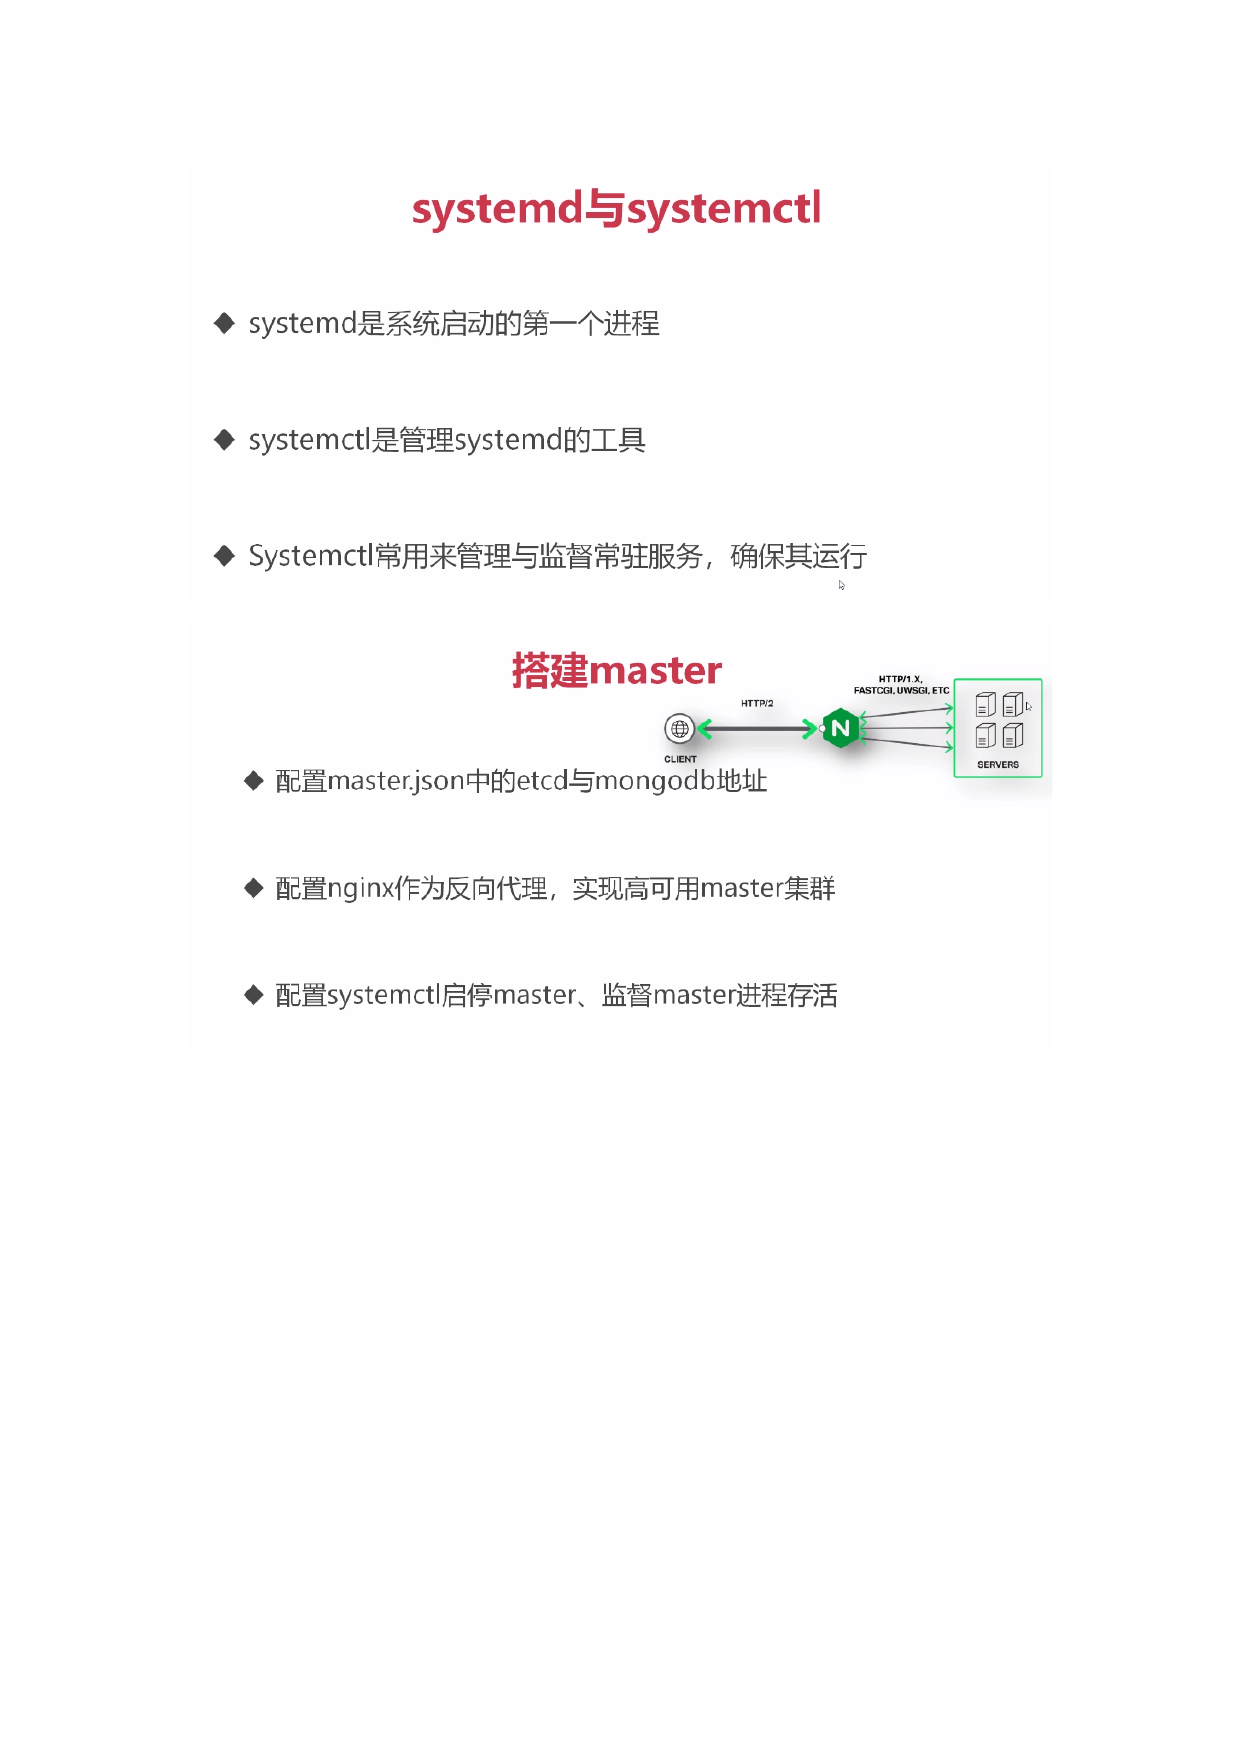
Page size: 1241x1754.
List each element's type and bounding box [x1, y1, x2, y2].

picture [187, 617, 1053, 1055]
picture [187, 162, 1053, 604]
